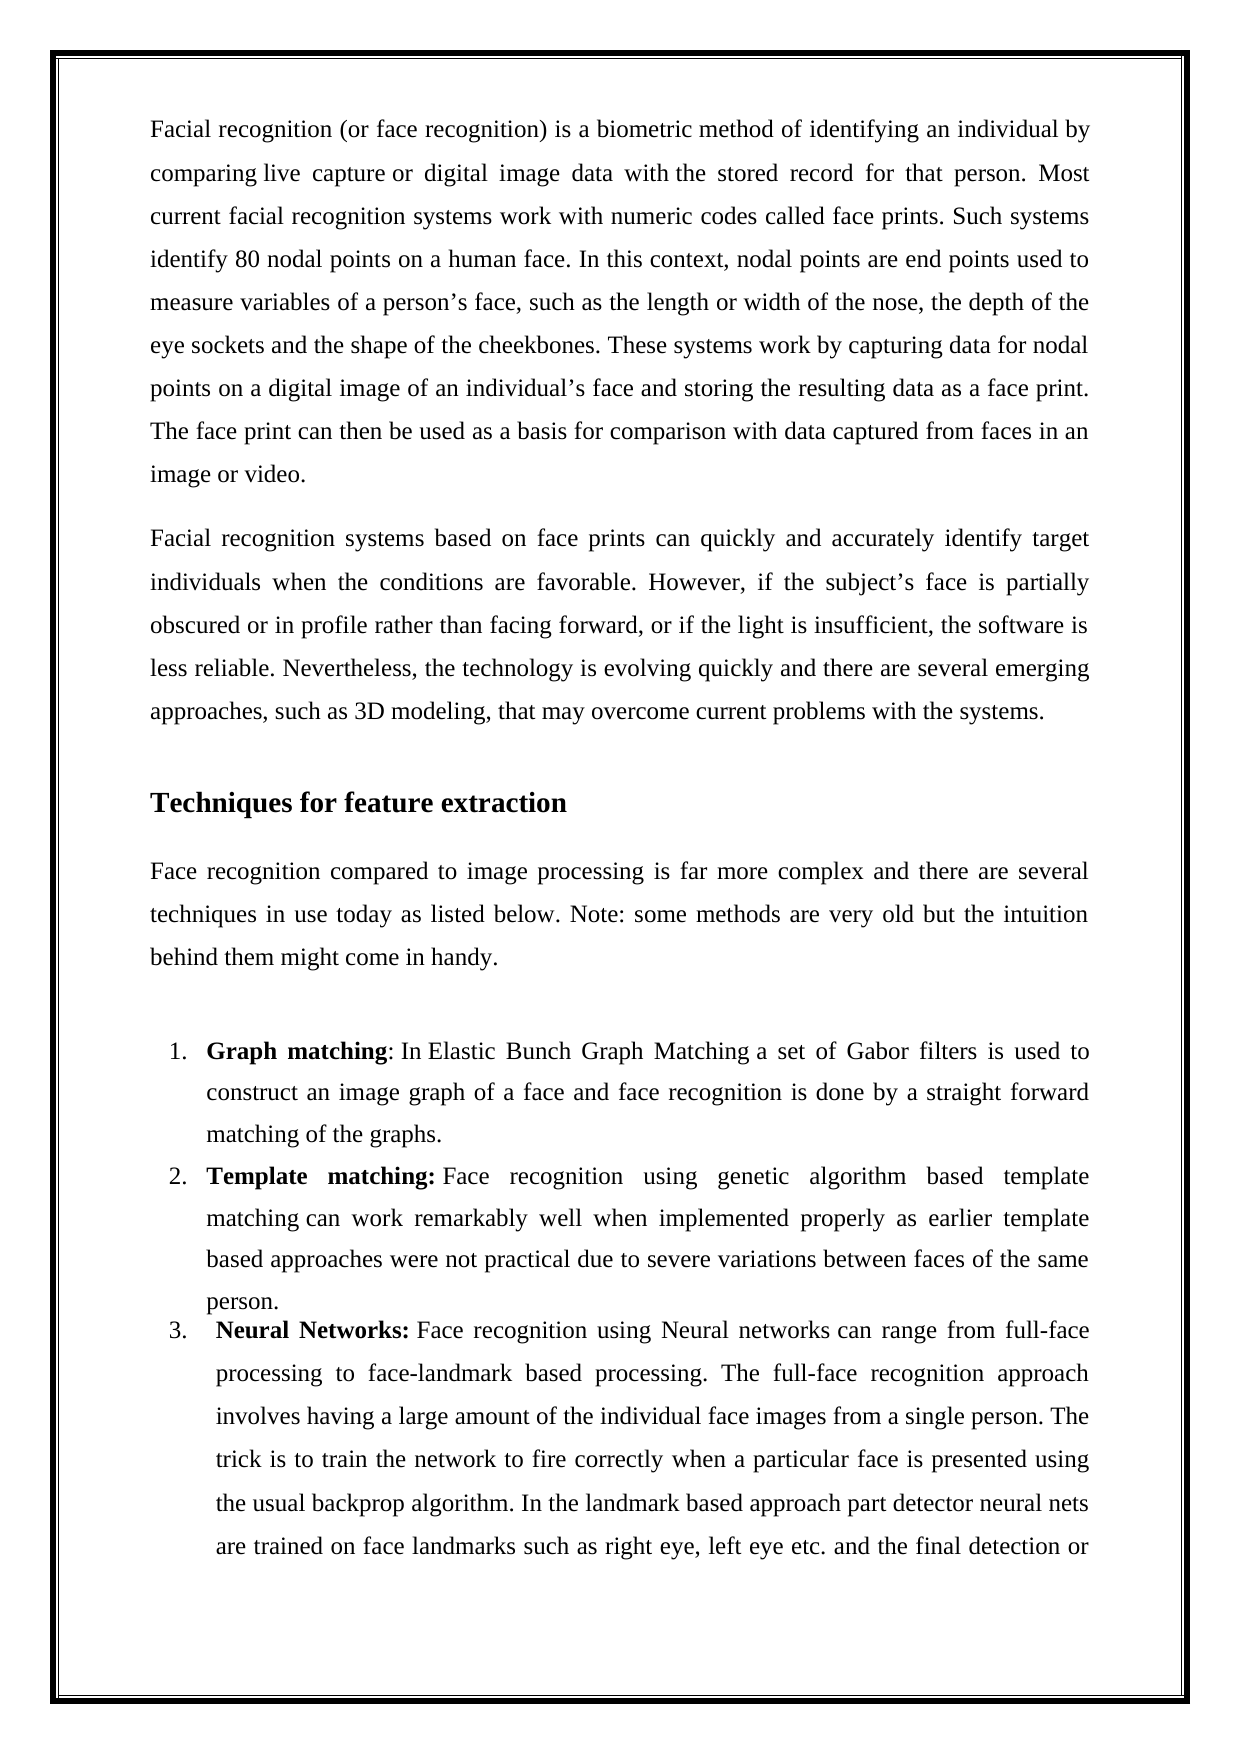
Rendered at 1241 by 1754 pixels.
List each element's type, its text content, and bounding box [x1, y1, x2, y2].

text Facial recognition systems based on face prints can quickly and accurately identify target individuals when the conditions are favorable. However, if the subject’s face is partially obscured or in profile rather than facing forward, or if the light is insufficient, the software is less reliable. Nevertheless, the technology is evolving quickly and there are several emerging approaches, such as 3D modeling, that may overcome current problems with the systems. [150, 523, 1090, 725]
text Techniques for feature extraction [150, 777, 1090, 818]
list Template matching: Face recognition using genetic algorithm based template matching can work remarkably well when implemented properly as earlier template based approaches were not practical due to severe variations between faces of the same person. [169, 1148, 1090, 1315]
list Graph matching: In Elastic Bunch Graph Matching a set of Gabor filters is used to construct an image graph of a face and face recognition is done by a straight forward matching of the graphs. [169, 1023, 1090, 1148]
text Facial recognition (or face recognition) is a biometric method of identifying an individual by comparing live capture or digital image data with the stored record for that person. Most current facial recognition systems work with numeric codes called face prints. Such systems identify 80 nodal points on a human face. In this context, nodal points are end points used to measure variables of a person’s face, such as the length or width of the nose, the depth of the eye sockets and the shape of the cheekbones. These systems work by capturing data for nodal points on a digital image of an individual’s face and storing the resulting data as a face print. The face print can then be used as a basis for comparison with data captured from faces in an image or video. [150, 114, 1090, 488]
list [169, 1315, 1090, 1560]
text Face recognition compared to image processing is far more complex and there are several techniques in use today as listed below. Note: some methods are very old but the intuition behind them might come in handy. [150, 856, 1090, 971]
